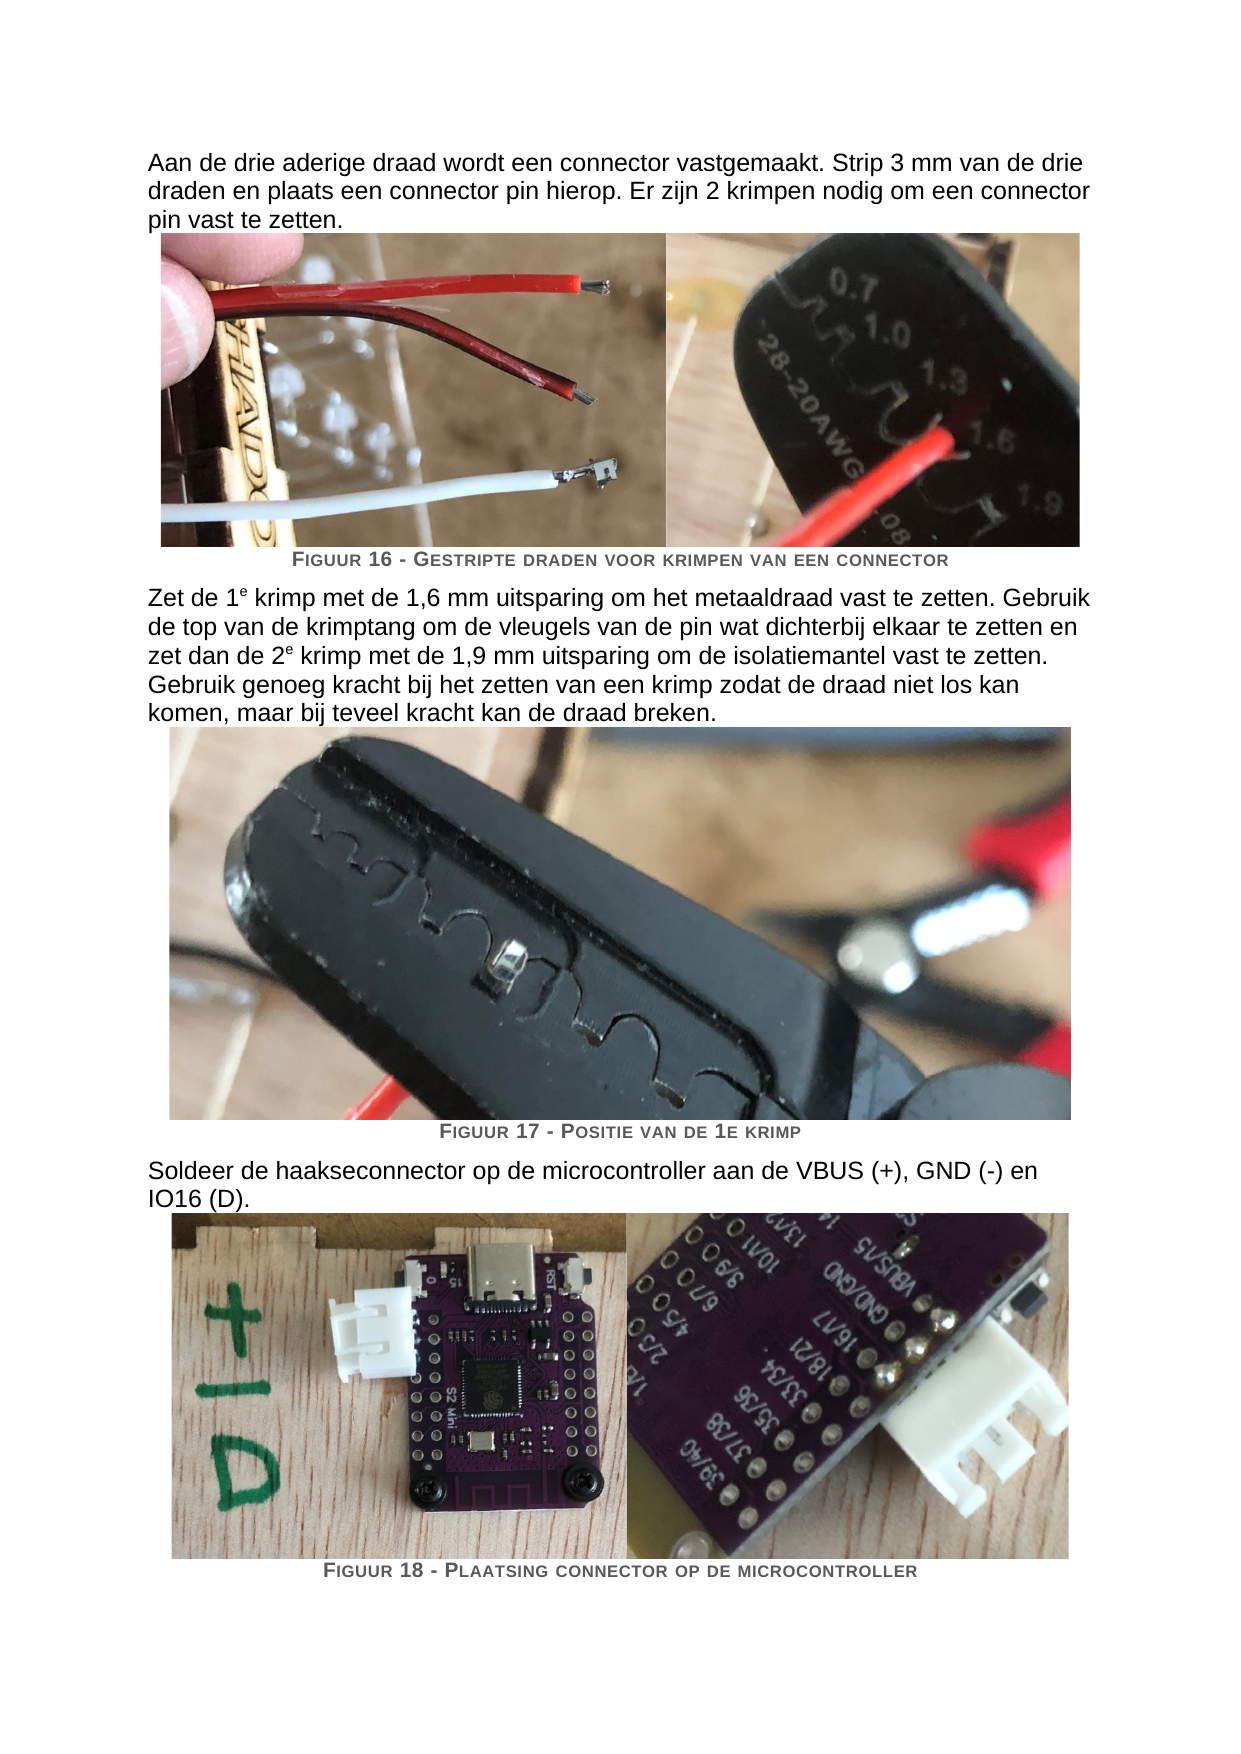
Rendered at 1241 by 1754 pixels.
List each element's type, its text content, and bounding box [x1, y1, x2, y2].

text Aan de drie aderige draad wordt een connector vastgemaakt. Strip 3 mm van de drie draden en plaats een connector pin hierop. Er zijn 2 krimpen nodig om een connector pin vast te zetten. [148, 148, 1093, 234]
text Figuur 16 - Gestripte draden voor krimpen van een connector [148, 547, 1093, 571]
picture [169, 727, 1071, 1120]
text Zet de 1e krimp met de 1,6 mm uitsparing om het metaaldraad vast te zetten. Gebruik de top van de krimptang om de vleugels van de pin wat dichterbij elkaar te zetten en zet dan de 2e krimp met de 1,9 mm uitsparing om de isolatiemantel vast te zetten. Gebruik genoeg kracht bij het zetten van een krimp zodat de draad niet los kan komen, maar bij teveel kracht kan de draad breken. [148, 583, 1093, 727]
picture [171, 1213, 1069, 1559]
picture [160, 233, 1080, 547]
text Soldeer de haakseconnector op de microcontroller aan de VBUS (+), GND (-) en IO16 (D). [148, 1156, 1093, 1213]
text Figuur 17 - Positie van de 1e krimp [148, 1119, 1093, 1143]
text Figuur 18 - Plaatsing connector op de microcontroller [148, 1558, 1093, 1582]
